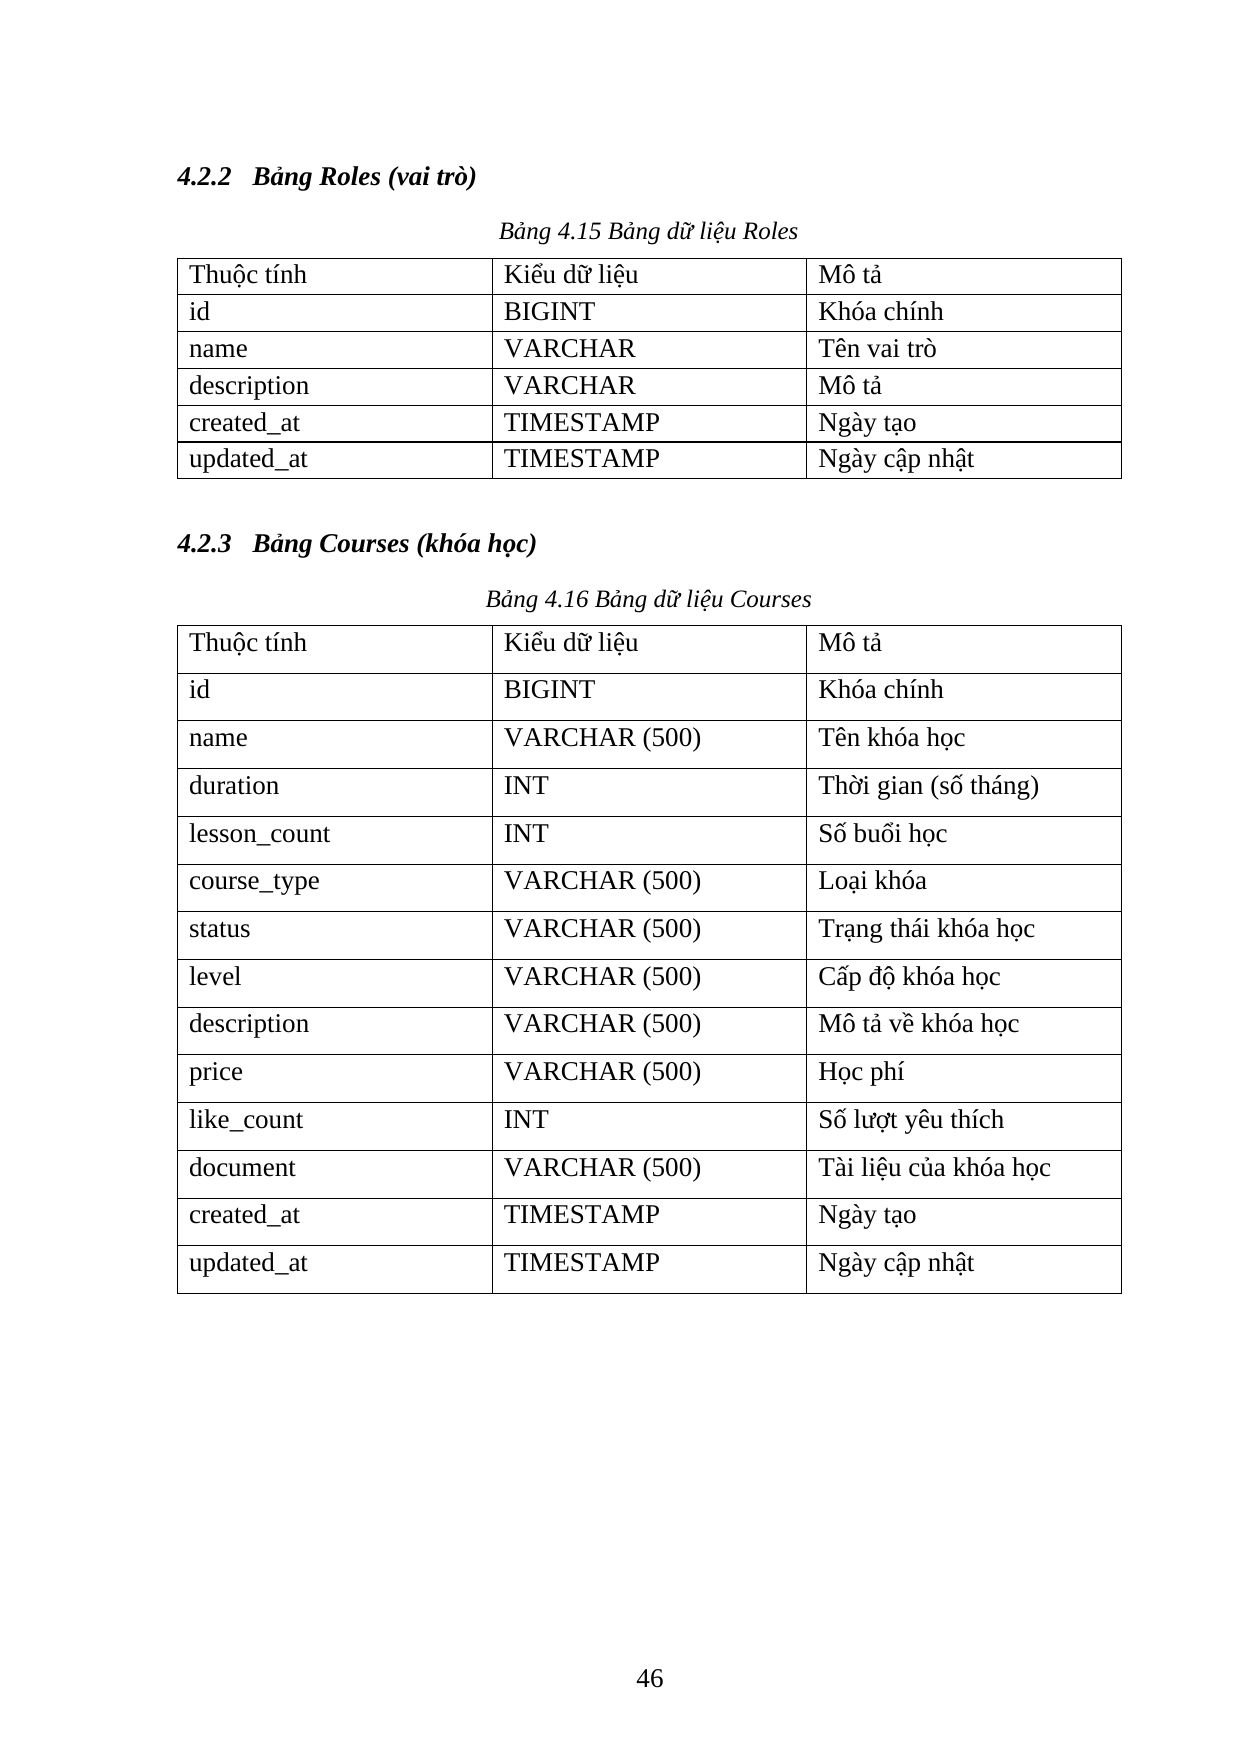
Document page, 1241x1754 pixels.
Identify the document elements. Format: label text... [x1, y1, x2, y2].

table_cell duration [178, 769, 492, 816]
subtitle Bảng Courses (khóa học) [177, 527, 1122, 559]
table_cell Số buổi học [807, 817, 1121, 863]
table_cell TIMESTAMP [493, 406, 806, 441]
table_cell VARCHAR [493, 332, 806, 368]
table_cell Ngày tạo [807, 1199, 1121, 1245]
table_cell VARCHAR (500) [493, 865, 806, 911]
table_cell id [178, 674, 492, 720]
table_cell course_type [178, 865, 492, 911]
table_header Thuộc tính [178, 259, 492, 294]
table_cell INT [493, 769, 806, 816]
table_header Kiểu dữ liệu [493, 259, 806, 294]
table_cell document [178, 1151, 492, 1197]
table_cell Tên khóa học [807, 721, 1121, 768]
table_cell status [178, 912, 492, 959]
table_cell name [178, 332, 492, 368]
table_cell level [178, 960, 492, 1007]
table_cell Khóa chính [807, 674, 1121, 720]
table_cell VARCHAR (500) [493, 1055, 806, 1102]
table_cell name [178, 721, 492, 768]
table_cell Số lượt yêu thích [807, 1103, 1121, 1150]
table_cell description [178, 369, 492, 405]
table_cell lesson_count [178, 817, 492, 863]
table_cell like_count [178, 1103, 492, 1150]
table_cell Trạng thái khóa học [807, 912, 1121, 959]
table_header Kiểu dữ liệu [493, 626, 806, 673]
table_cell INT [493, 817, 806, 863]
table_cell updated_at [178, 1246, 492, 1293]
table_cell BIGINT [493, 674, 806, 720]
table_cell Thời gian (số tháng) [807, 769, 1121, 816]
table_cell VARCHAR (500) [493, 912, 806, 959]
table_cell Loại khóa [807, 865, 1121, 911]
table_cell TIMESTAMP [493, 1246, 806, 1293]
table_cell Tài liệu của khóa học [807, 1151, 1121, 1197]
table_cell TIMESTAMP [493, 1199, 806, 1245]
subtitle Bảng Roles (vai trò) [177, 160, 1122, 191]
table_cell id [178, 295, 492, 331]
table_cell Mô tả [807, 369, 1121, 405]
table_cell updated_at [178, 443, 492, 478]
table_cell created_at [178, 406, 492, 441]
table_cell Tên vai trò [807, 332, 1121, 368]
table_cell Học phí [807, 1055, 1121, 1102]
table_cell Mô tả về khóa học [807, 1008, 1121, 1054]
table_header Mô tả [807, 259, 1121, 294]
table_cell Ngày cập nhật [807, 1246, 1121, 1293]
table_cell TIMESTAMP [493, 443, 806, 478]
table_cell Ngày cập nhật [807, 443, 1121, 478]
table_header Thuộc tính [178, 626, 492, 673]
table_cell description [178, 1008, 492, 1054]
table_cell INT [493, 1103, 806, 1150]
table_cell Cấp độ khóa học [807, 960, 1121, 1007]
table_cell Ngày tạo [807, 406, 1121, 441]
table_cell created_at [178, 1199, 492, 1245]
table_cell VARCHAR (500) [493, 1151, 806, 1197]
table_header Mô tả [807, 626, 1121, 673]
table_cell VARCHAR [493, 369, 806, 405]
table_cell VARCHAR (500) [493, 1008, 806, 1054]
table_cell Khóa chính [807, 295, 1121, 331]
table_cell price [178, 1055, 492, 1102]
table_cell BIGINT [493, 295, 806, 331]
table_cell VARCHAR (500) [493, 721, 806, 768]
table_cell VARCHAR (500) [493, 960, 806, 1007]
